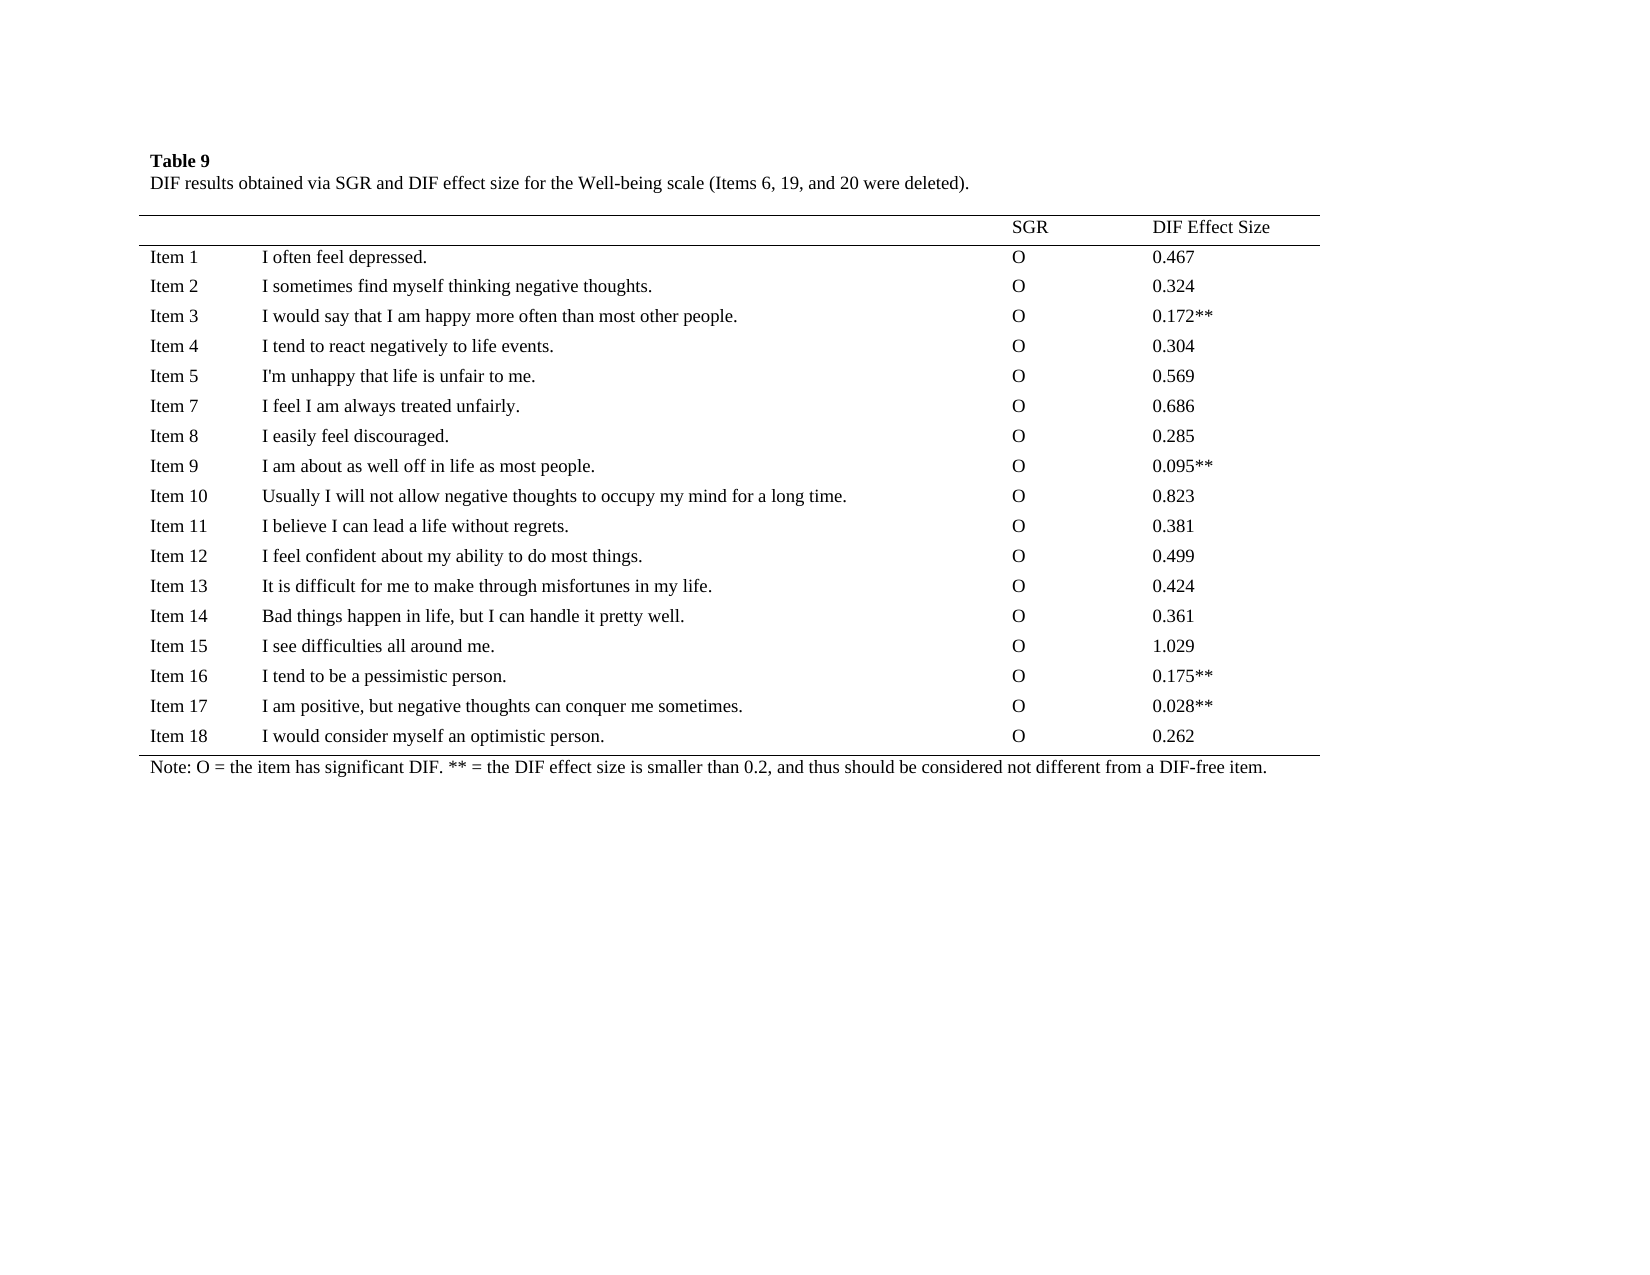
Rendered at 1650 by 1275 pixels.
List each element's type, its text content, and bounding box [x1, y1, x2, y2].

table_cell Item 13 [139, 575, 251, 605]
table_cell O [1001, 305, 1141, 335]
table_cell O [1001, 275, 1141, 305]
table_header DIF Effect Size [1141, 216, 1319, 245]
table_cell I am about as well off in life as most people. [251, 455, 1001, 485]
table_cell O [1001, 365, 1141, 395]
table_cell O [1001, 545, 1141, 575]
table_cell 0.381 [1141, 515, 1319, 545]
table_cell O [1001, 515, 1141, 545]
table_cell 0.361 [1141, 605, 1319, 635]
table_cell O [1001, 246, 1141, 275]
table_cell I sometimes find myself thinking negative thoughts. [251, 275, 1001, 305]
table_cell Item 2 [139, 275, 251, 305]
text DIF results obtained via SGR and DIF effect size for the Well-being scale (Items 6, 19, and 20 were deleted). [150, 172, 1500, 193]
table_cell Item 4 [139, 335, 251, 365]
text Table 9 [150, 150, 1500, 172]
table_cell I feel I am always treated unfairly. [251, 395, 1001, 425]
table_cell Item 15 [139, 635, 251, 665]
table_cell I am positive, but negative thoughts can conquer me sometimes. [251, 695, 1001, 725]
table_cell Item 7 [139, 395, 251, 425]
table_cell I see difficulties all around me. [251, 635, 1001, 665]
table_cell Usually I will not allow negative thoughts to occupy my mind for a long time. [251, 485, 1001, 515]
table_cell 0.304 [1141, 335, 1319, 365]
table_cell Item 10 [139, 485, 251, 515]
table_cell I tend to be a pessimistic person. [251, 665, 1001, 695]
table_cell 0.095** [1141, 455, 1319, 485]
table_header [251, 216, 1001, 245]
table_cell 0.569 [1141, 365, 1319, 395]
table_cell O [1001, 665, 1141, 695]
table_cell 0.262 [1141, 725, 1319, 755]
table_cell Item 9 [139, 455, 251, 485]
table_cell I often feel depressed. [251, 246, 1001, 275]
table_cell Item 16 [139, 665, 251, 695]
table_cell 0.499 [1141, 545, 1319, 575]
table_cell Item 17 [139, 695, 251, 725]
table_cell I would say that I am happy more often than most other people. [251, 305, 1001, 335]
table_cell 0.172** [1141, 305, 1319, 335]
table_cell O [1001, 695, 1141, 725]
table_cell Item 5 [139, 365, 251, 395]
table_header [139, 216, 251, 245]
table_cell I believe I can lead a life without regrets. [251, 515, 1001, 545]
table_cell 0.467 [1141, 246, 1319, 275]
table_cell I feel confident about my ability to do most things. [251, 545, 1001, 575]
table_cell I easily feel discouraged. [251, 425, 1001, 455]
table_cell O [1001, 605, 1141, 635]
table_cell I would consider myself an optimistic person. [251, 725, 1001, 755]
table_cell 0.175** [1141, 665, 1319, 695]
table_cell 0.424 [1141, 575, 1319, 605]
table_cell 0.324 [1141, 275, 1319, 305]
table_cell Item 18 [139, 725, 251, 755]
table_cell Bad things happen in life, but I can handle it pretty well. [251, 605, 1001, 635]
table_cell O [1001, 395, 1141, 425]
table_cell 1.029 [1141, 635, 1319, 665]
table_cell O [1001, 635, 1141, 665]
table_cell 0.028** [1141, 695, 1319, 725]
table_cell O [1001, 485, 1141, 515]
table_cell O [1001, 725, 1141, 755]
text Note: O = the item has significant DIF. ** = the DIF effect size is smaller than 0.2, and thus should be considered not different from a DIF-free item. [150, 756, 1500, 777]
table_cell O [1001, 575, 1141, 605]
table_cell 0.823 [1141, 485, 1319, 515]
table_cell O [1001, 425, 1141, 455]
table_cell O [1001, 335, 1141, 365]
table_cell O [1001, 455, 1141, 485]
table_cell Item 12 [139, 545, 251, 575]
table_cell 0.285 [1141, 425, 1319, 455]
table_cell Item 8 [139, 425, 251, 455]
table_header SGR [1001, 216, 1141, 245]
table_cell It is difficult for me to make through misfortunes in my life. [251, 575, 1001, 605]
table_cell I tend to react negatively to life events. [251, 335, 1001, 365]
table_cell Item 11 [139, 515, 251, 545]
table_cell Item 1 [139, 246, 251, 275]
table_cell Item 14 [139, 605, 251, 635]
table_cell I'm unhappy that life is unfair to me. [251, 365, 1001, 395]
table_cell Item 3 [139, 305, 251, 335]
table_cell 0.686 [1141, 395, 1319, 425]
